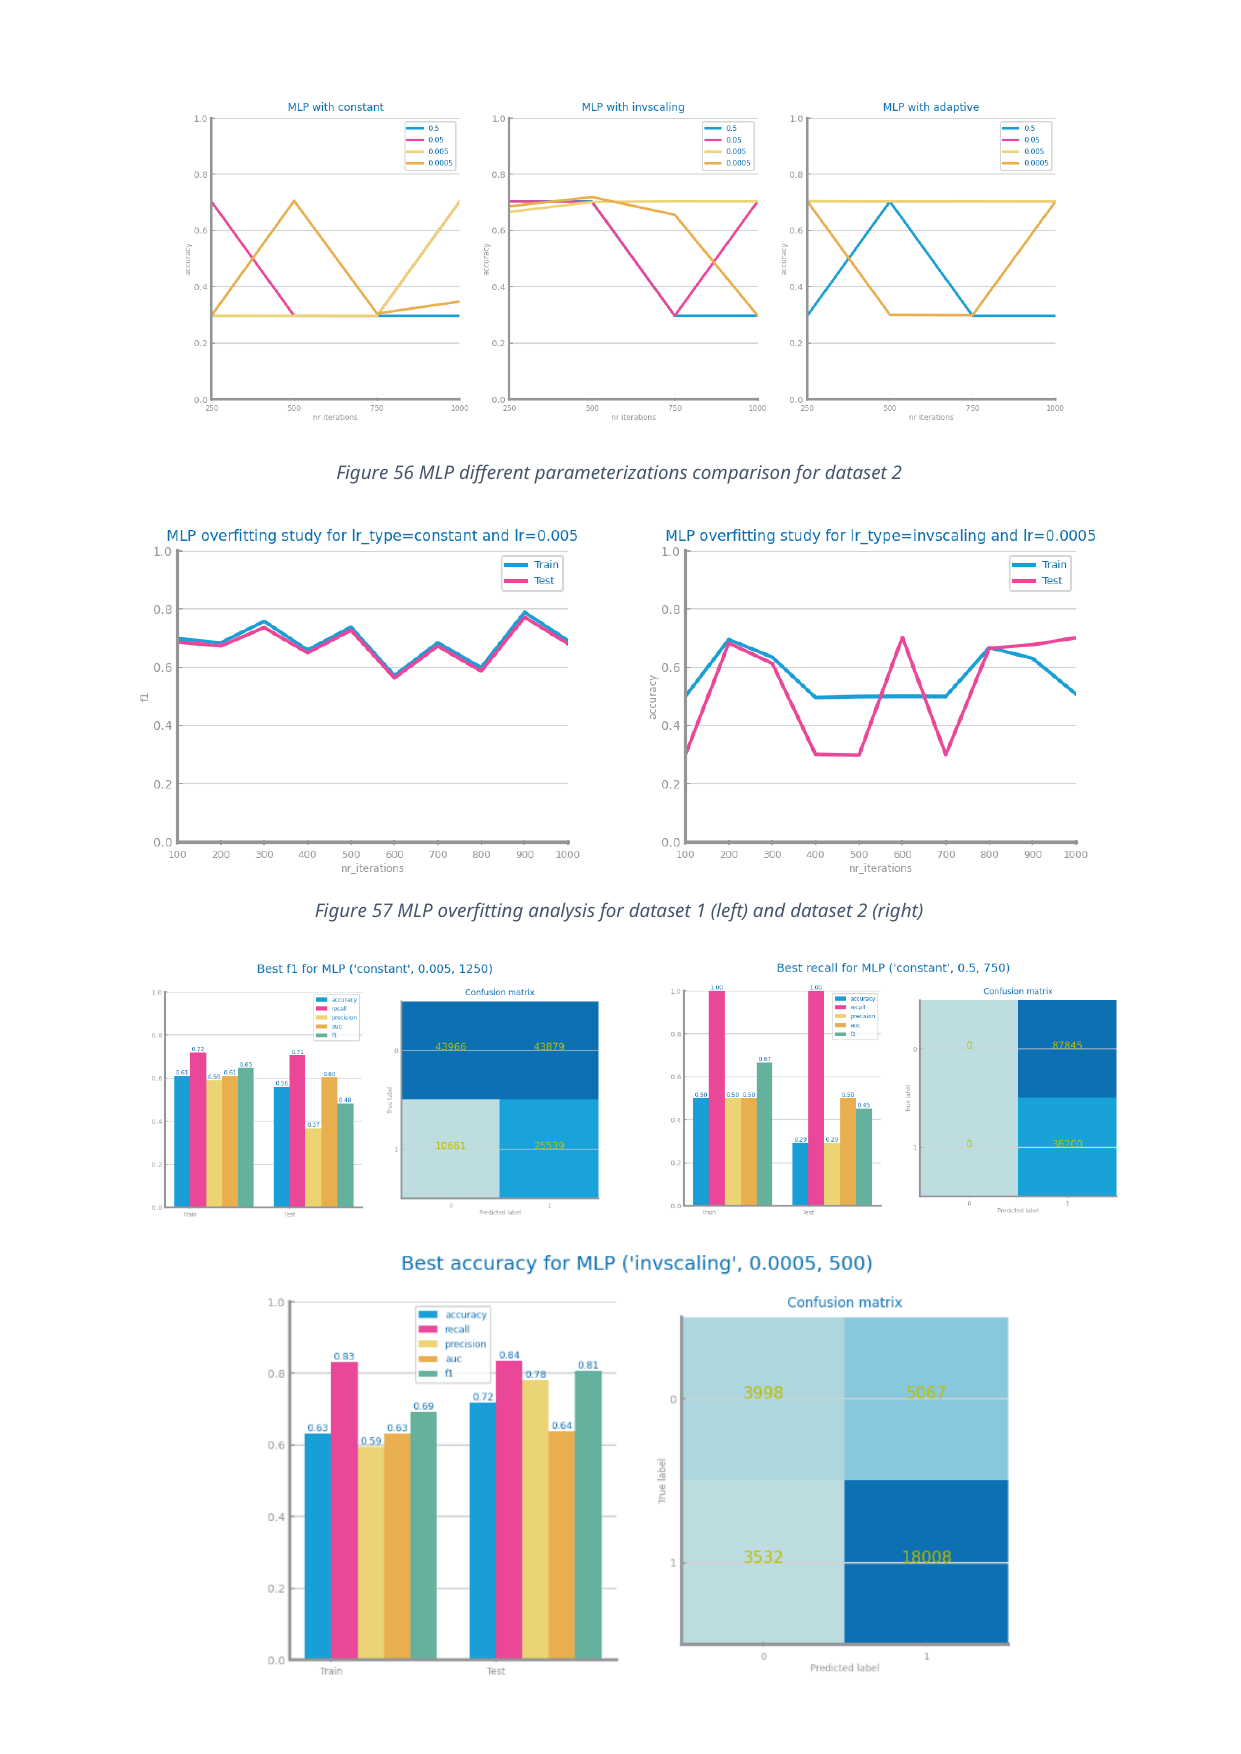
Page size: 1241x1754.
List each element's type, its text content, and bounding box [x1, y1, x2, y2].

picture [175, 1247, 1101, 1711]
picture [75, 75, 1164, 439]
picture [95, 957, 1172, 1238]
picture [114, 505, 618, 883]
text Figure 56 MLP different parameterizations comparison for dataset 2 [75, 459, 1165, 485]
text Figure 57 MLP overfitting analysis for dataset 1 (left) and dataset 2 (right) [75, 897, 1165, 922]
picture [622, 505, 1126, 883]
